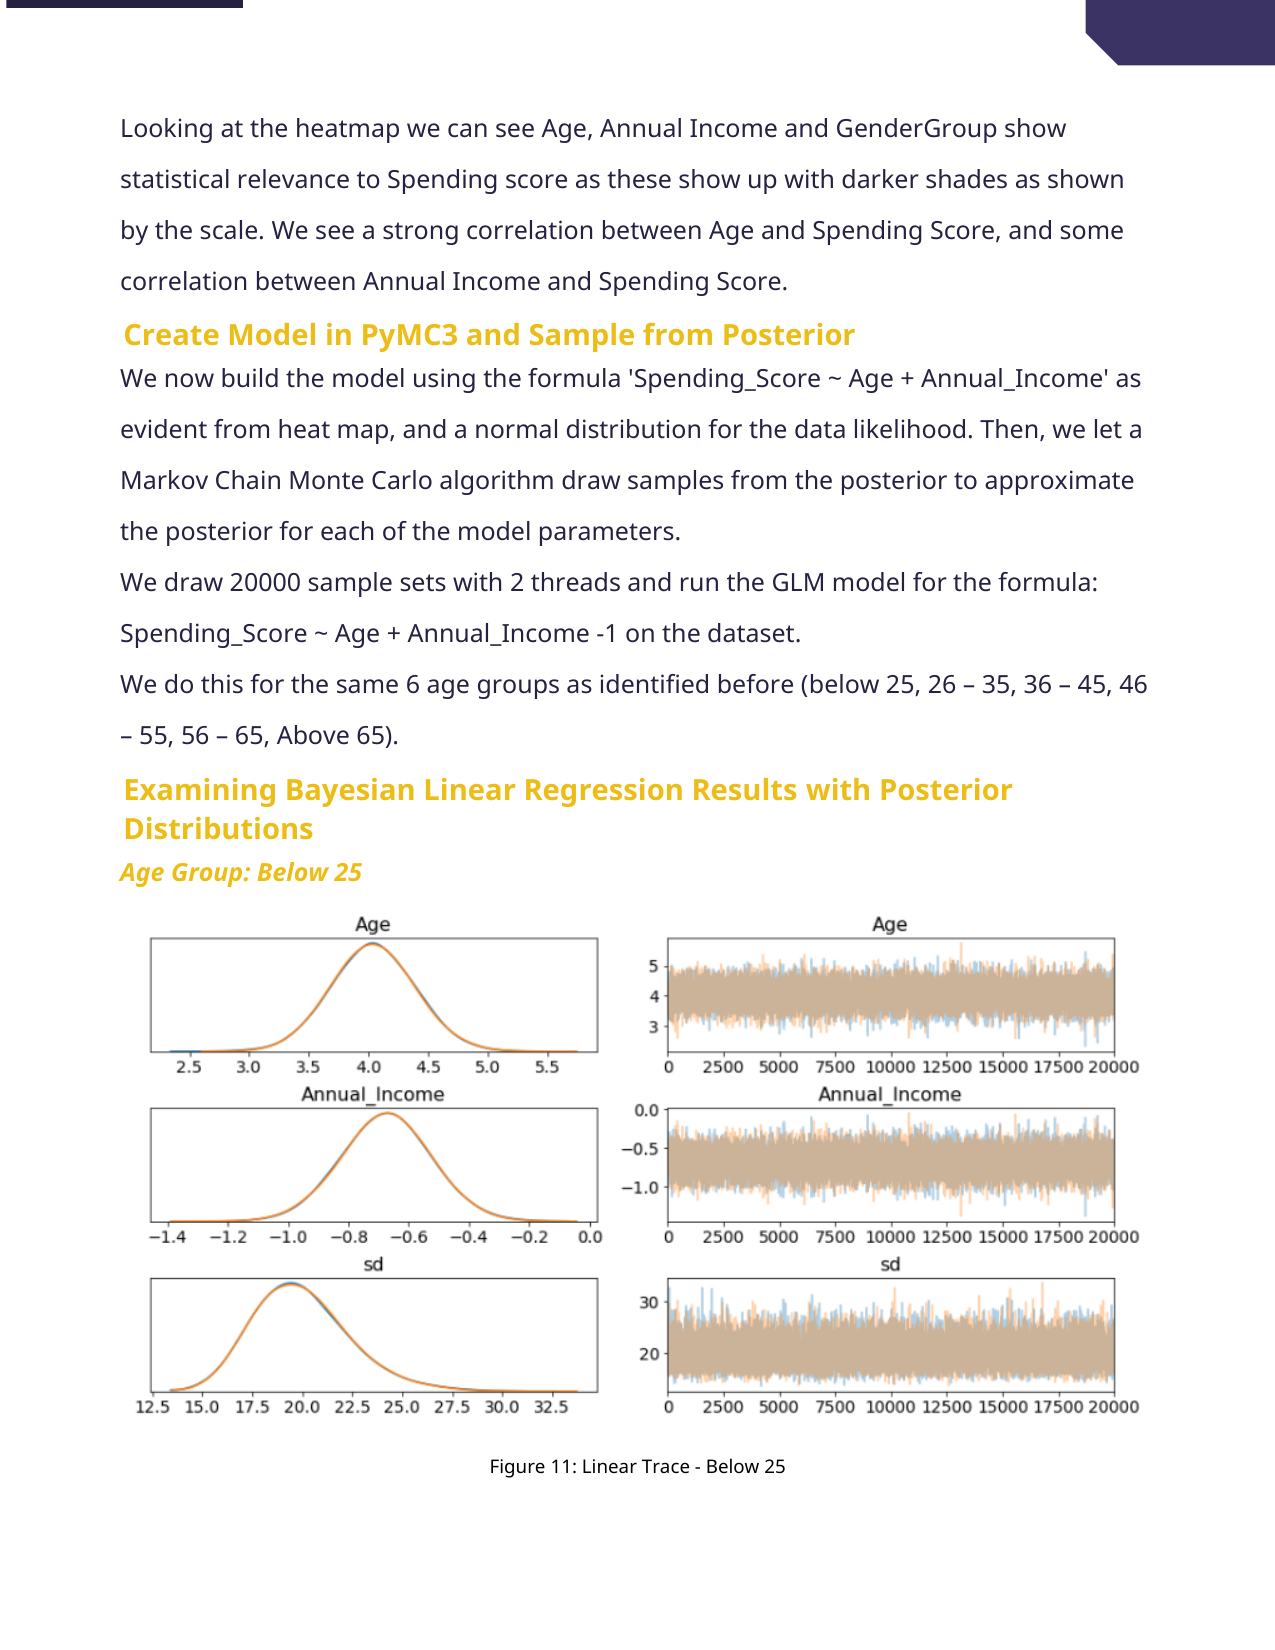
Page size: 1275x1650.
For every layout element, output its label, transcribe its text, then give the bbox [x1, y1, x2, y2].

subtitle Create Model in PyMC3 and Sample from Posterior [123, 314, 1152, 354]
text We now build the model using the formula 'Spending_Score ~ Age + Annual_Income' as evident from heat map, and a normal distribution for the data likelihood. Then, we let a Markov Chain Monte Carlo algorithm draw samples from the posterior to approximate the posterior for each of the model parameters. [120, 361, 1155, 548]
text We draw 20000 sample sets with 2 threads and run the GLM model for the formula: Spending_Score ~ Age + Annual_Income -1 on the dataset. [120, 565, 1155, 650]
text Looking at the heatmap we can see Age, Annual Income and GenderGroup show statistical relevance to Spending score as these show up with darker shades as shown by the scale. We see a strong correlation between Age and Spending Score, and some correlation between Annual Income and Spending Score. [120, 110, 1155, 298]
text We do this for the same 6 age groups as identified before (below 25, 26 – 35, 36 – 45, 46 – 55, 56 – 65, Above 65). [120, 667, 1155, 752]
subtitle Age Group: Below 25 [120, 854, 1155, 888]
subtitle Examining Bayesian Linear Regression Results with Posterior Distributions [123, 769, 1152, 848]
picture [122, 905, 1153, 1437]
